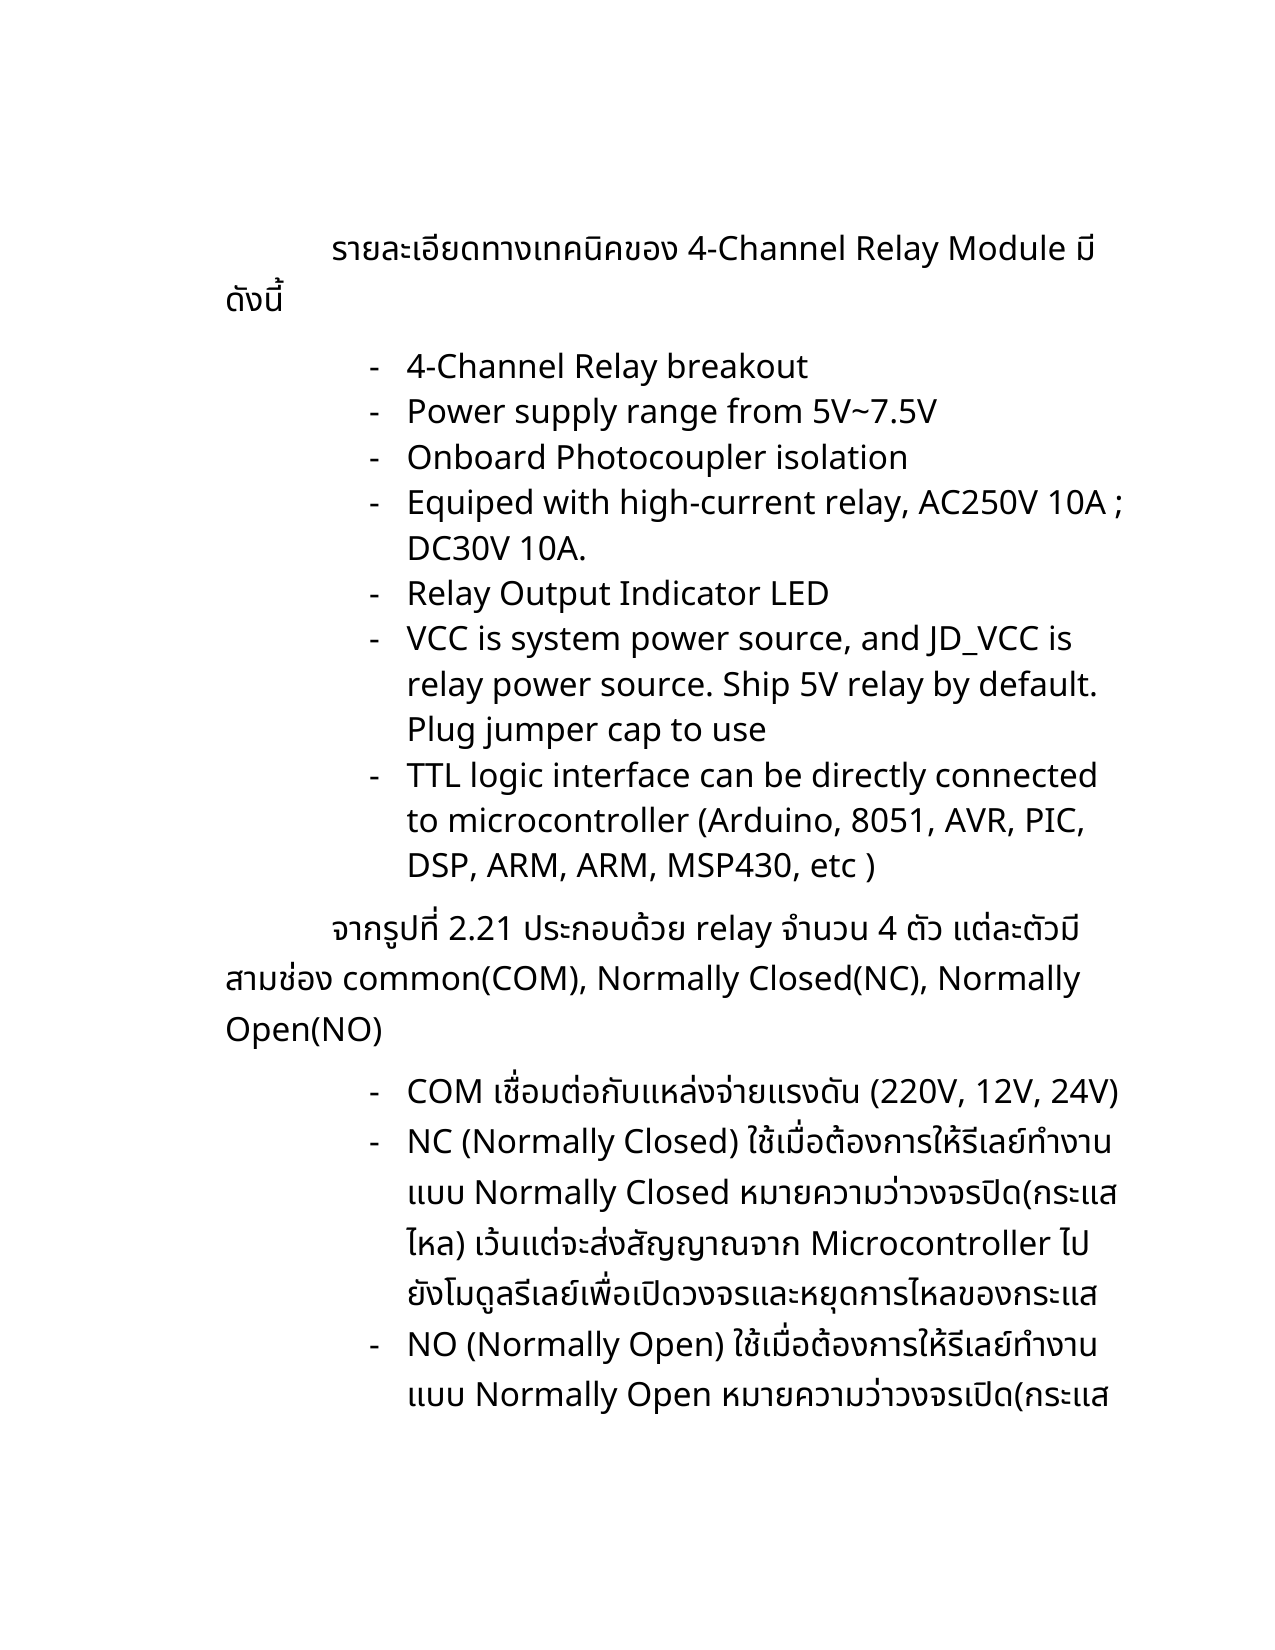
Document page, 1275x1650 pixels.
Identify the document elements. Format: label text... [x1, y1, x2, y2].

list Equiped with high-current relay, AC250V 10A ; DC30V 10A. [369, 479, 1125, 570]
list VCC is system power source, and JD_VCC is relay power source. Ship 5V relay by default. Plug jumper cap to use [369, 615, 1125, 751]
list TTL logic interface can be directly connected to microcontroller (Arduino, 8051, AVR, PIC, DSP, ARM, ARM, MSP430, etc ) [369, 751, 1125, 888]
list Power supply range from 5V~7.5V [369, 388, 1125, 433]
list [369, 1321, 1125, 1422]
list 4-Channel Relay breakout [369, 343, 1125, 388]
list NC (Normally Closed) ใช้เมื่อต้องการให้รีเลย์ทำงานแบบ Normally Closed หมายความว่าวงจรปิด(กระแสไหล) เว้นแต่จะส่งสัญญาณจาก Microcontroller ไปยังโมดูลรีเลย์เพื่อเปิดวงจรและหยุดการไหลของกระแส [369, 1118, 1125, 1321]
text รายละเอียดทางเทคนิคของ 4-Channel Relay Module มีดังนี้ [225, 225, 1125, 326]
list Relay Output Indicator LED [369, 570, 1125, 615]
list COM เชื่อมต่อกับแหล่งจ่ายแรงดัน (220V, 12V, 24V) [369, 1068, 1125, 1118]
list Onboard Photocoupler isolation [369, 433, 1125, 479]
text จากรูปที่ 2.21 ประกอบด้วย relay จำนวน 4 ตัว แต่ละตัวมีสามช่อง common(COM), Normally Closed(NC), Normally Open(NO) [225, 904, 1125, 1051]
